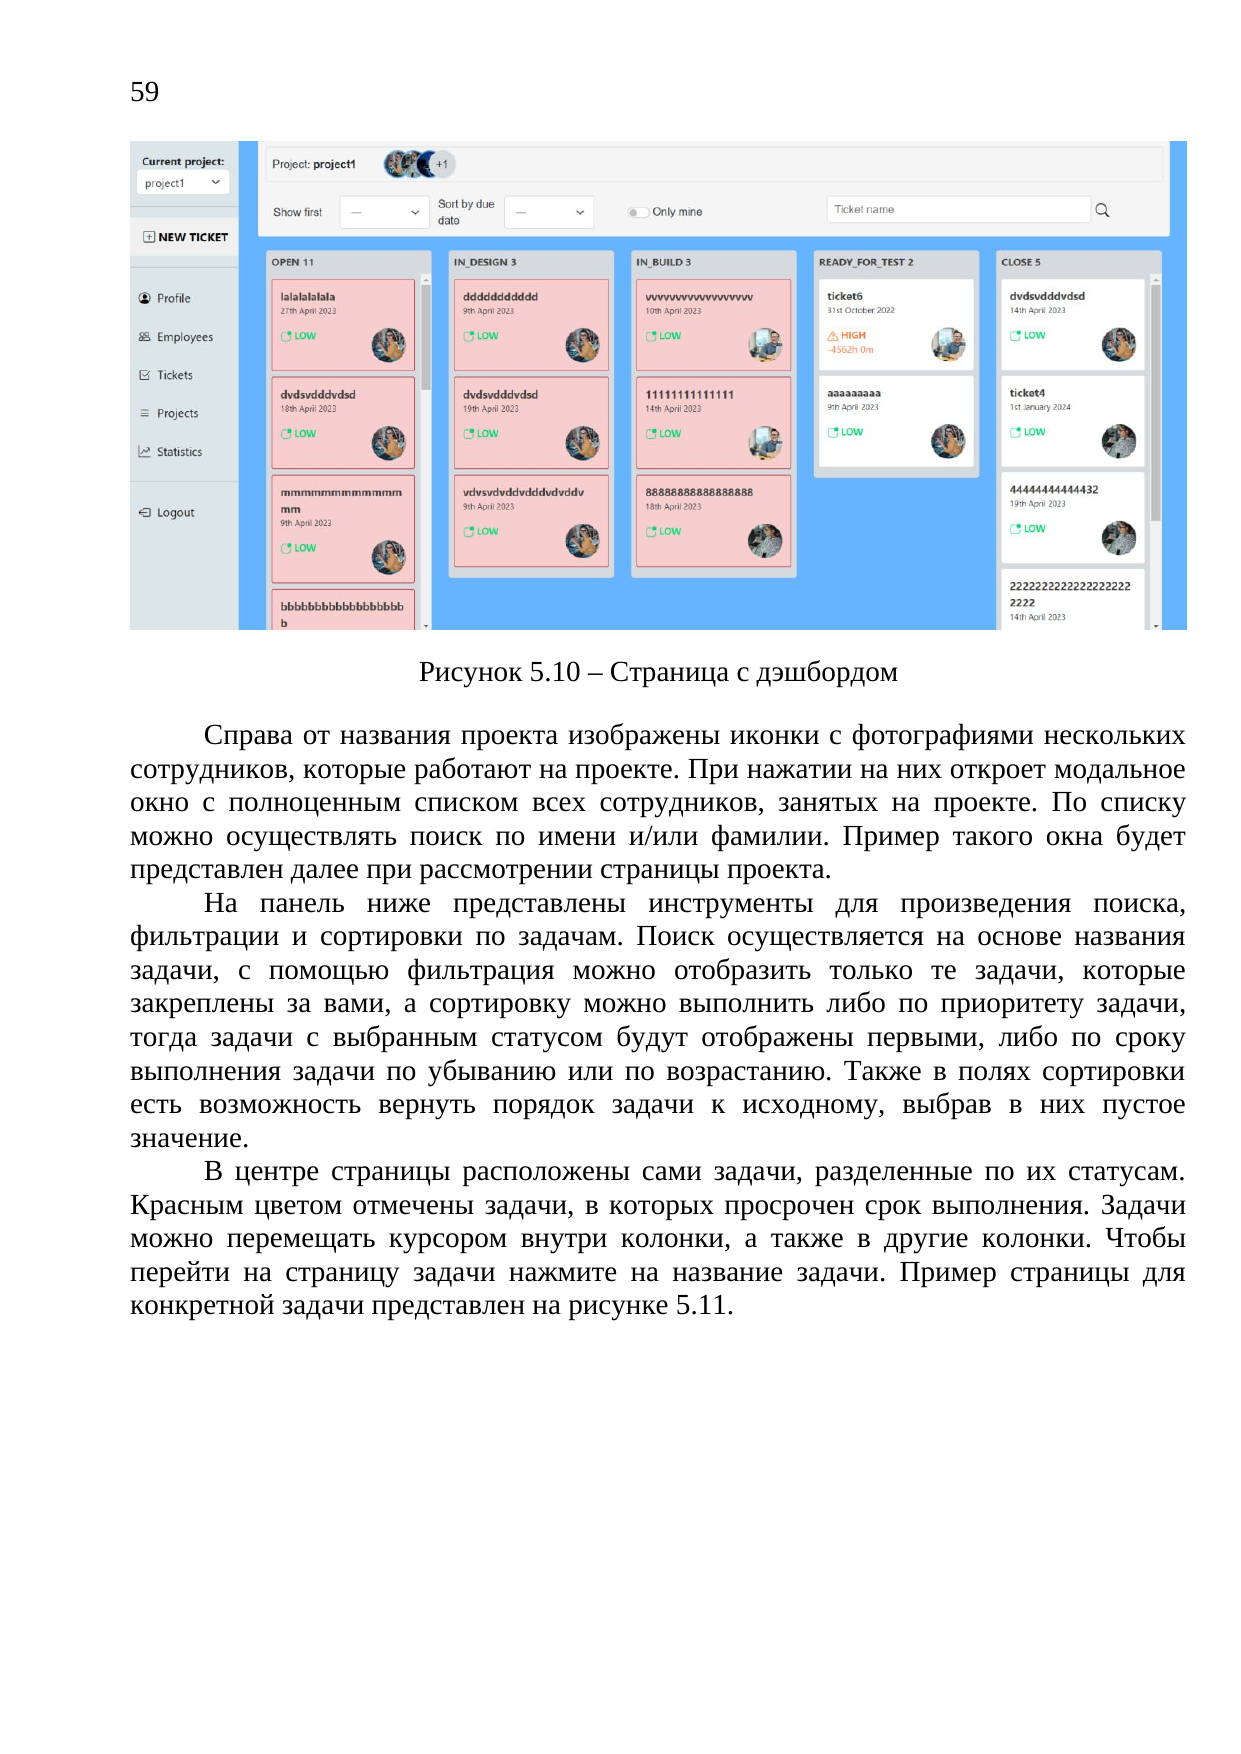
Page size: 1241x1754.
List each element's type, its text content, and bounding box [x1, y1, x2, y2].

text В центре страницы расположены сами задачи, разделенные по их статусам. Красным цветом отмечены задачи, в которых просрочен срок выполнения. Задачи можно перемещать курсором внутри колонки, а также в другие колонки. Чтобы перейти на страницу задачи нажмите на название задачи. Пример страницы для конкретной задачи представлен на рисунке 5.11. [130, 1153, 1187, 1321]
picture [129, 141, 1188, 630]
text Рисунок 5.10 – Страница с дэшбордом [130, 654, 1187, 688]
text На панель ниже представлены инструменты для произведения поиска, фильтрации и сортировки по задачам. Поиск осуществляется на основе названия задачи, с помощью фильтрация можно отобразить только те задачи, которые закреплены за вами, а сортировку можно выполнить либо по приоритету задачи, тогда задачи с выбранным статусом будут отображены первыми, либо по сроку выполнения задачи по убыванию или по возрастанию. Также в полях сортировки есть возможность вернуть порядок задачи к исходному, выбрав в них пустое значение. [130, 885, 1187, 1153]
text Справа от названия проекта изображены иконки с фотографиями нескольких сотрудников, которые работают на проекте. При нажатии на них откроет модальное окно с полноценным списком всех сотрудников, занятых на проекте. По списку можно осуществлять поиск по имени и/или фамилии. Пример такого окна будет представлен далее при рассмотрении страницы проекта. [130, 717, 1187, 885]
